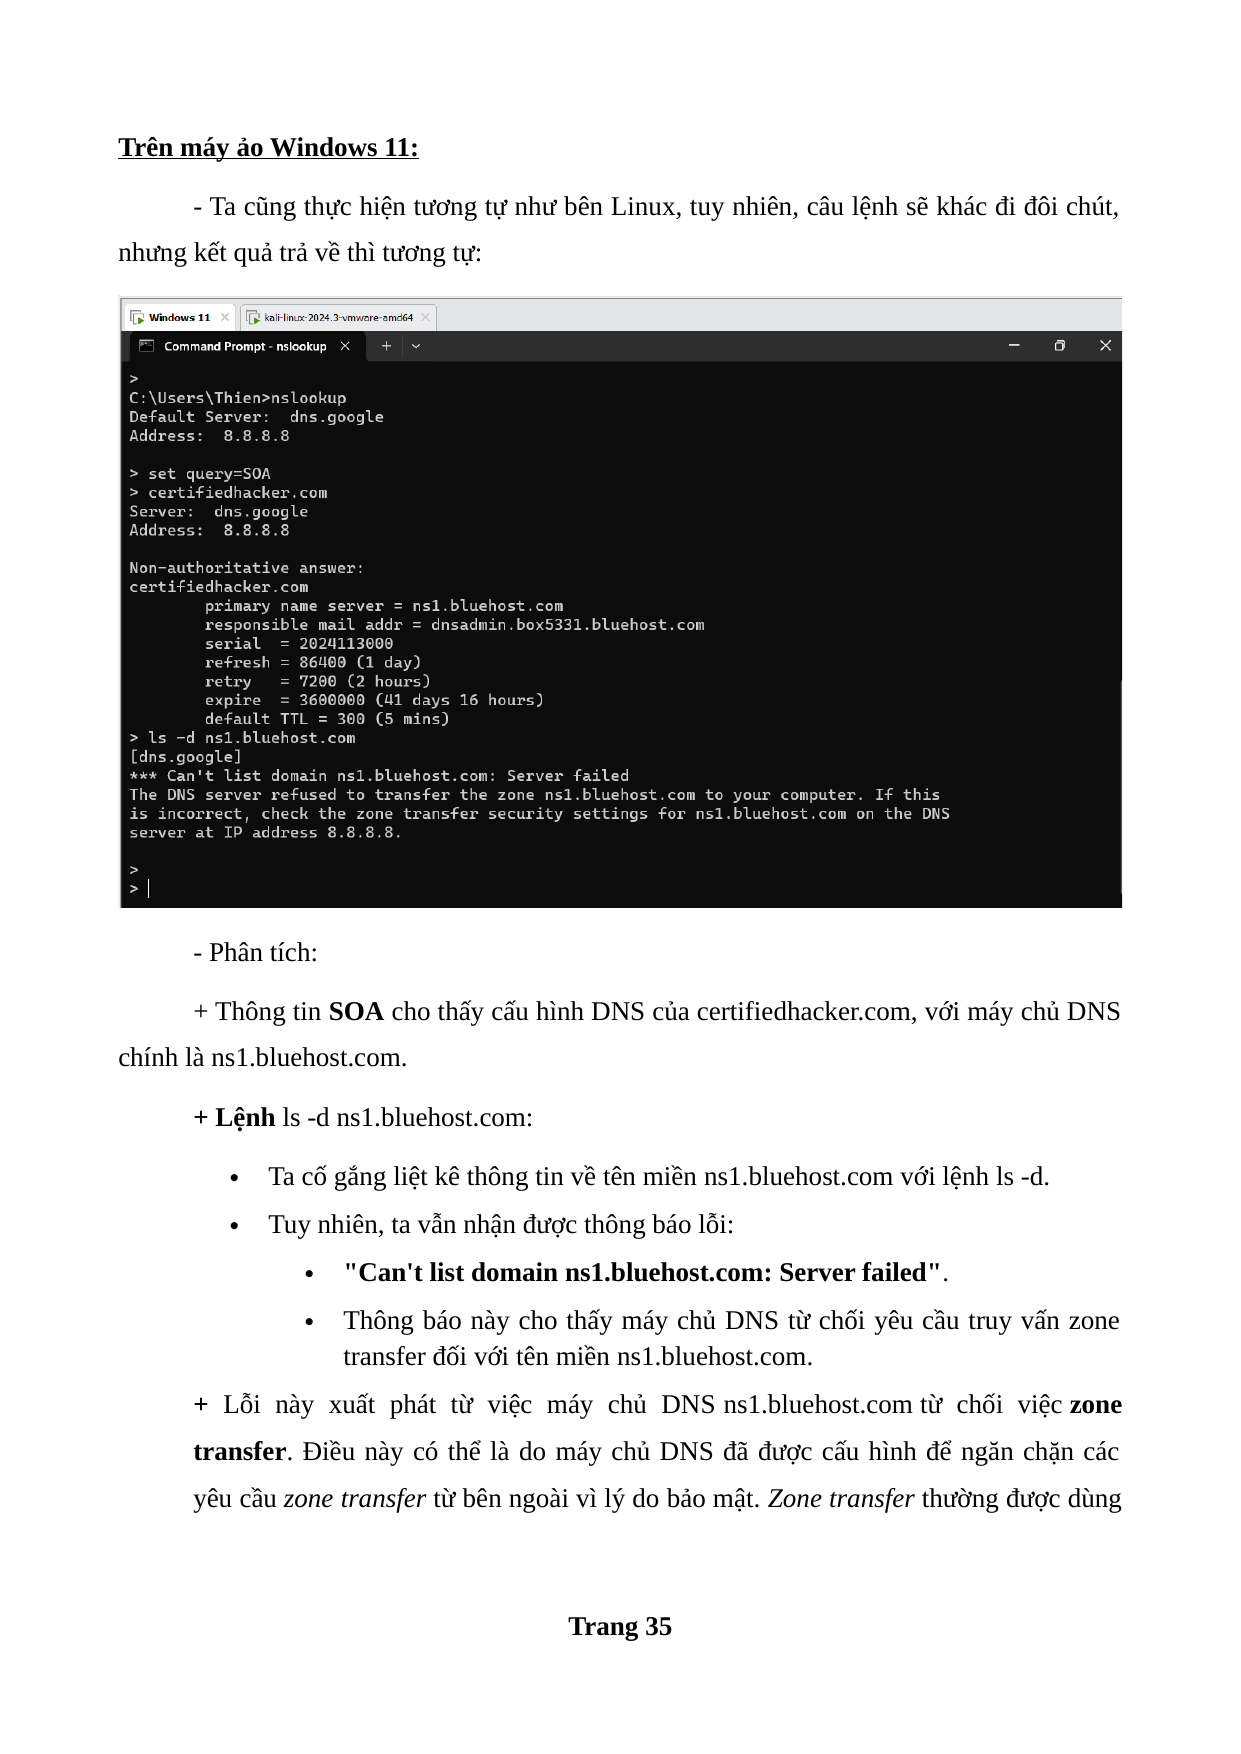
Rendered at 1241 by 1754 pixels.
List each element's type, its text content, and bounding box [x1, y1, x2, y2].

list "Can't list domain ns1.bluehost.com: Server failed". [306, 1256, 1122, 1287]
text Trên máy ảo Windows 11: [118, 131, 1122, 162]
text - Ta cũng thực hiện tương tự như bên Linux, tuy nhiên, câu lệnh sẽ khác đi đôi chút, nhưng kết quả trả về thì tương tự: [118, 190, 1122, 268]
list Thông báo này cho thấy máy chủ DNS từ chối yêu cầu truy vấn zone transfer đối với tên miền ns1.bluehost.com. [306, 1304, 1122, 1371]
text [193, 1388, 1122, 1513]
list Ta cố gắng liệt kê thông tin về tên miền ns1.bluehost.com với lệnh ls -d. [231, 1160, 1122, 1191]
text - Phân tích: [118, 936, 1122, 967]
picture [118, 295, 1123, 908]
list Tuy nhiên, ta vẫn nhận được thông báo lỗi: [231, 1208, 1122, 1239]
text + Lệnh ls -d ns1.bluehost.com: [193, 1101, 1122, 1132]
text + Thông tin SOA cho thấy cấu hình DNS của certifiedhacker.com, với máy chủ DNS chính là ns1.bluehost.com. [118, 995, 1122, 1073]
